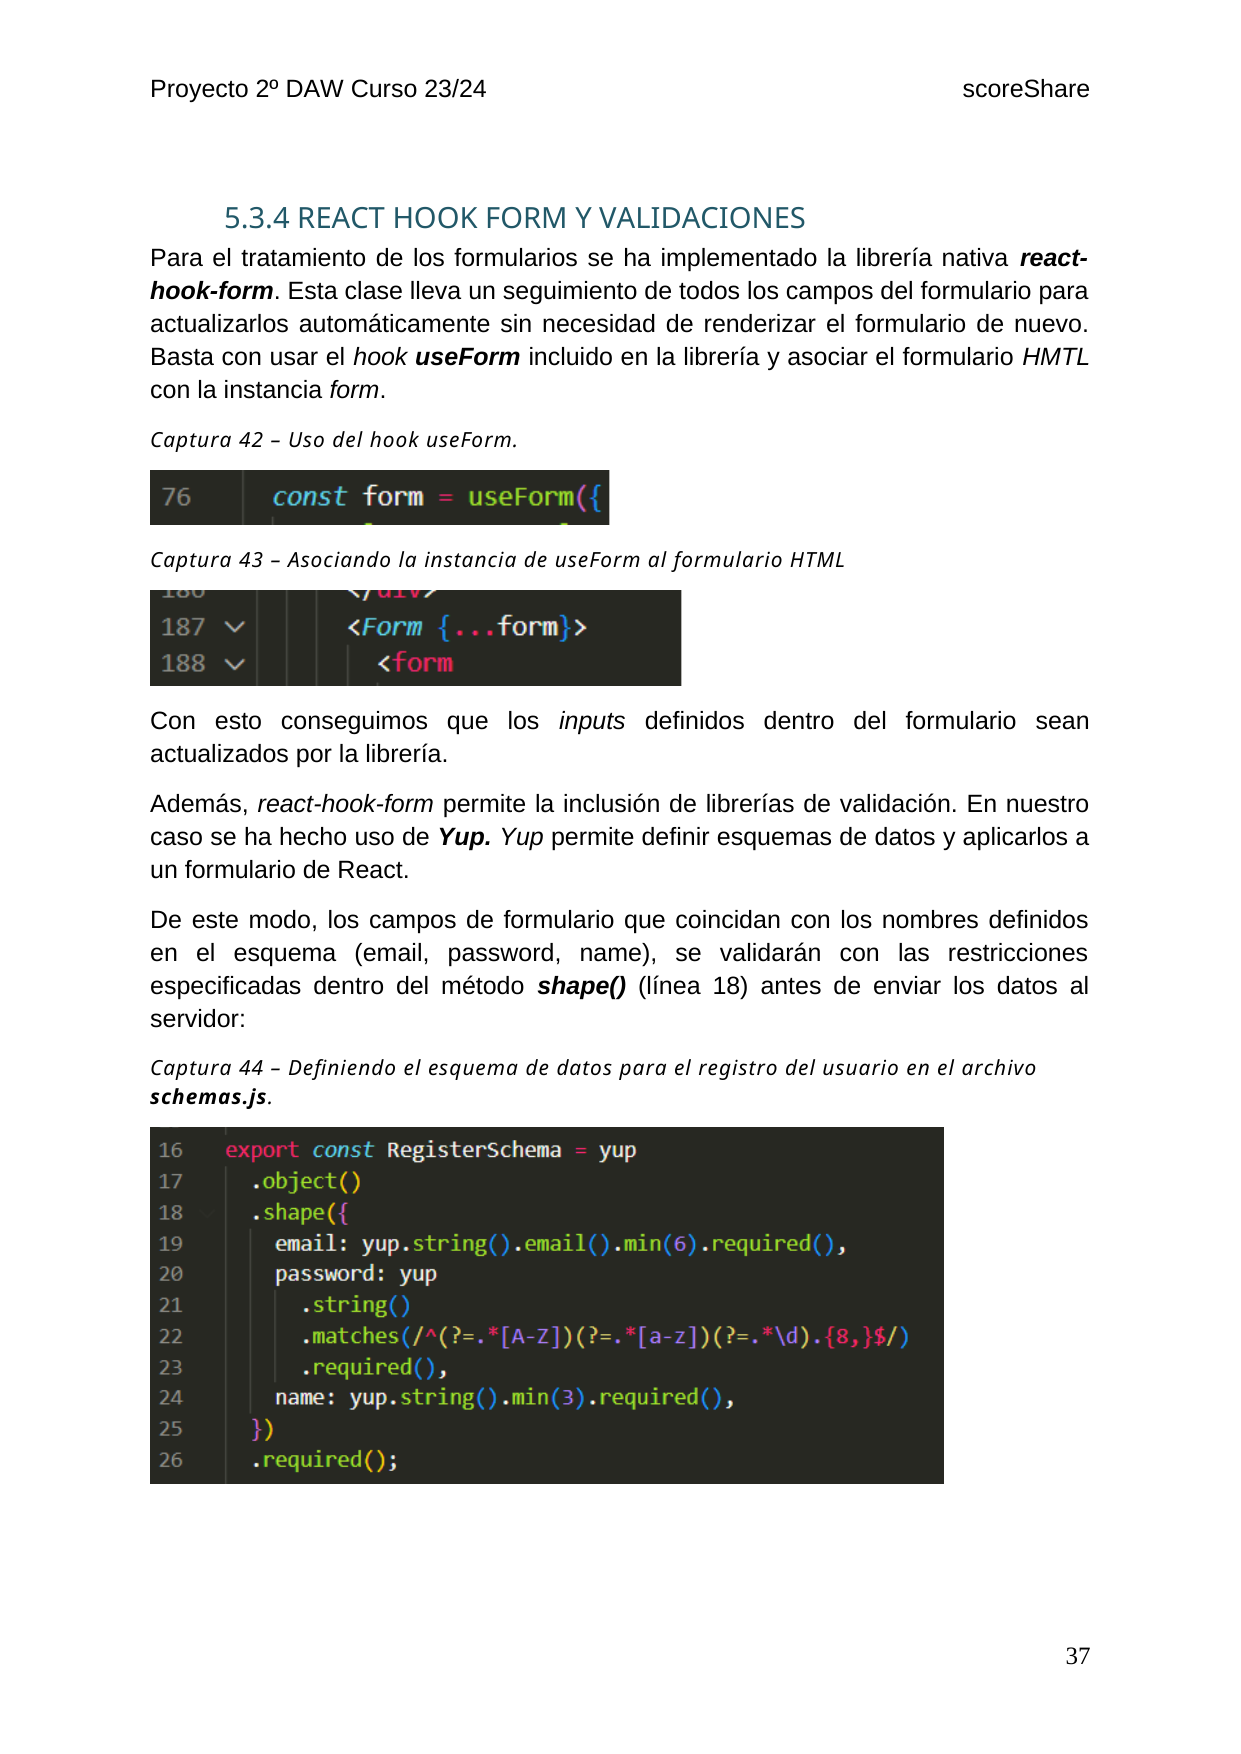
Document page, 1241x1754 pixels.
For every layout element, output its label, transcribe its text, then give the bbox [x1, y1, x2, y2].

text Captura 44 – Definiendo el esquema de datos para el registro del usuario en el archivo schemas.js. [150, 1053, 1090, 1110]
picture [150, 470, 610, 525]
picture [150, 1127, 944, 1484]
text De este modo, los campos de formulario que coincidan con los nombres definidos en el esquema (email, password, name), se validarán con las restricciones especificadas dentro del método shape() (línea 18) antes de enviar los datos al servidor: [150, 905, 1090, 1032]
text Con esto conseguimos que los inputs definidos dentro del formulario sean actualizados por la librería. [150, 706, 1090, 768]
text Para el tratamiento de los formularios se ha implementado la librería nativa react-hook-form. Esta clase lleva un seguimiento de todos los campos del formulario para actualizarlos automáticamente sin necesidad de renderizar el formulario de nuevo. Basta con usar el hook useForm incluido en la librería y asociar el formulario HMTL con la instancia form. [150, 243, 1090, 404]
text Captura 43 – Asociando la instancia de useForm al formulario HTML [150, 545, 1090, 574]
subtitle 5.3.4 REACT HOOK FORM Y VALIDACIONES [150, 197, 1090, 237]
text Además, react-hook-form permite la inclusión de librerías de validación. En nuestro caso se ha hecho uso de Yup. Yup permite definir esquemas de datos y aplicarlos a un formulario de React. [150, 789, 1090, 884]
picture [150, 590, 682, 686]
text Captura 42 – Uso del hook useForm. [150, 425, 1090, 453]
